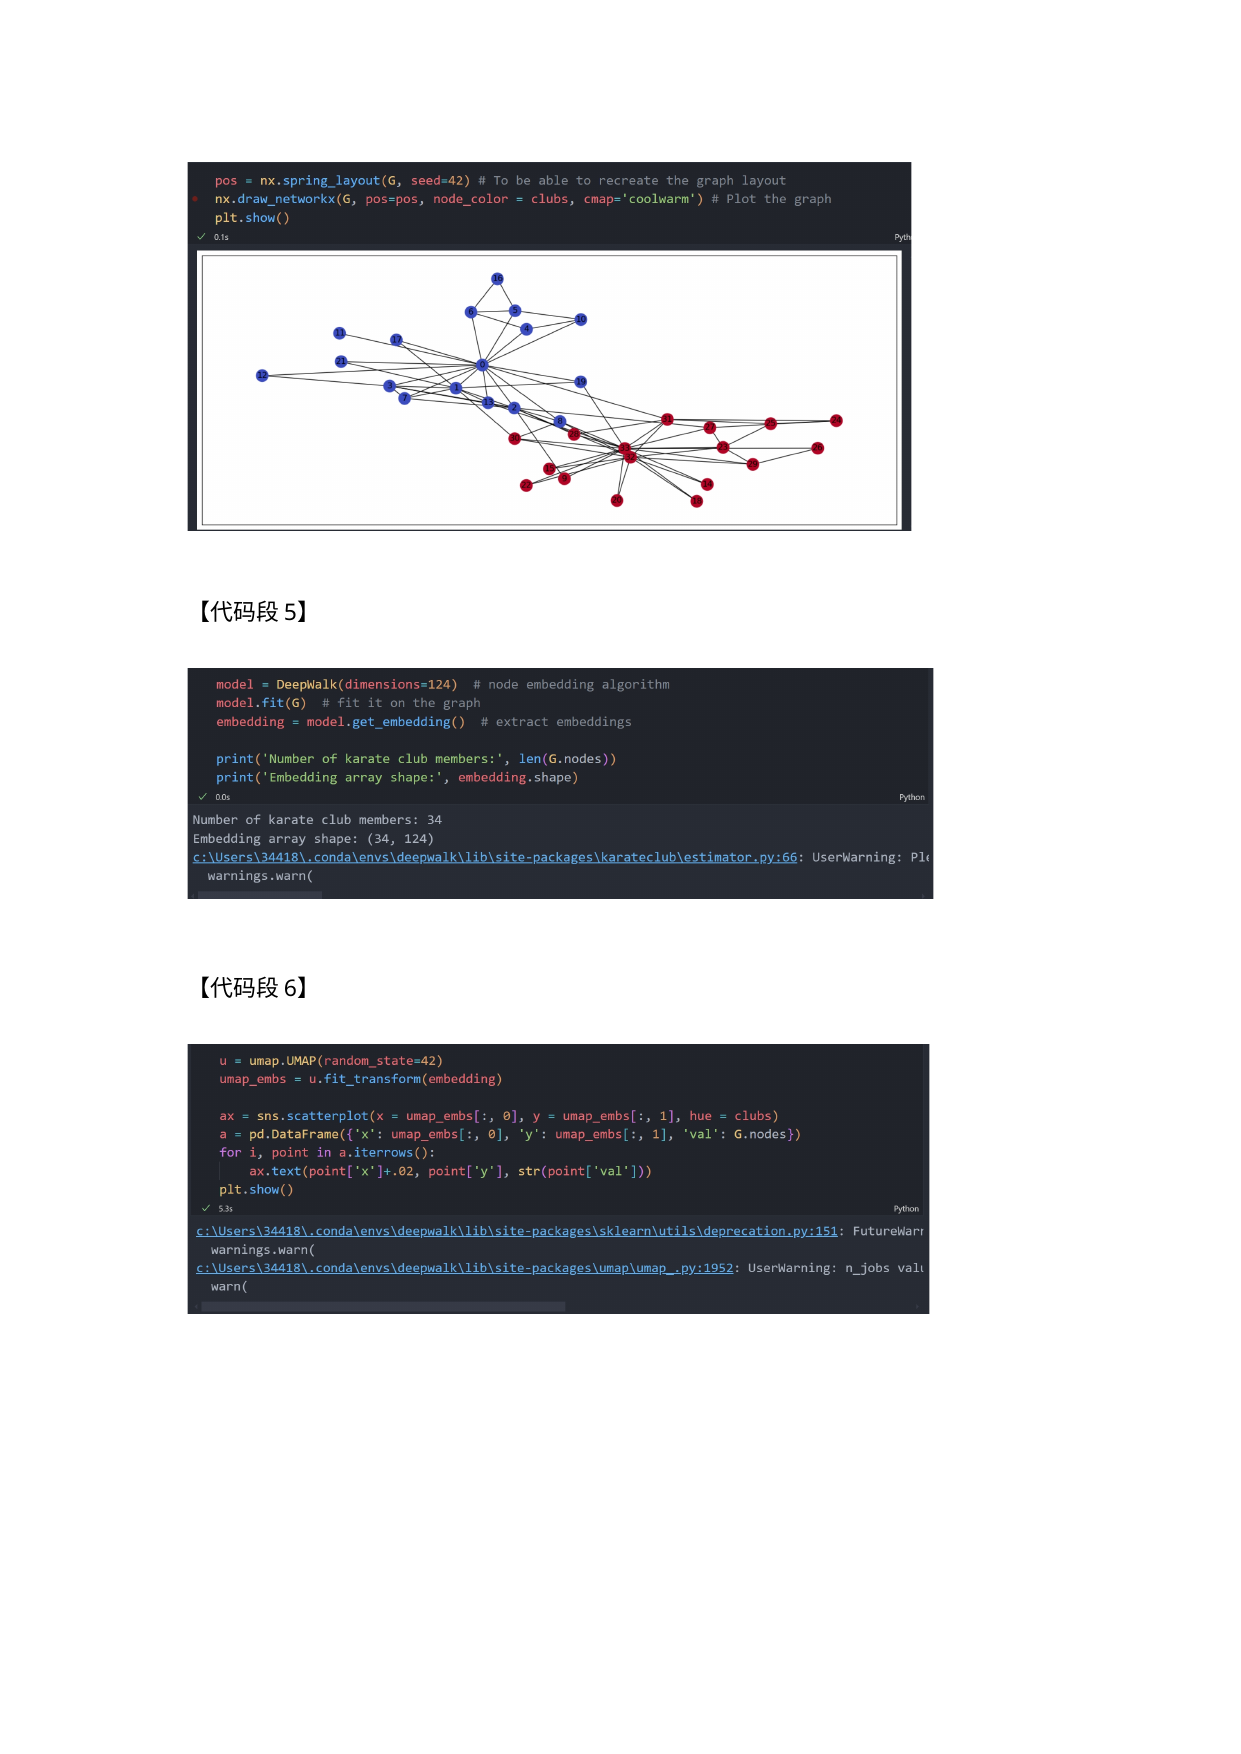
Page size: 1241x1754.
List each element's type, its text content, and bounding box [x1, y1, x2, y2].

picture [187, 1044, 930, 1314]
picture [187, 668, 934, 899]
text 【代码段5】 [187, 577, 1053, 642]
picture [187, 162, 912, 531]
text 【代码段6】 [187, 954, 1053, 1019]
